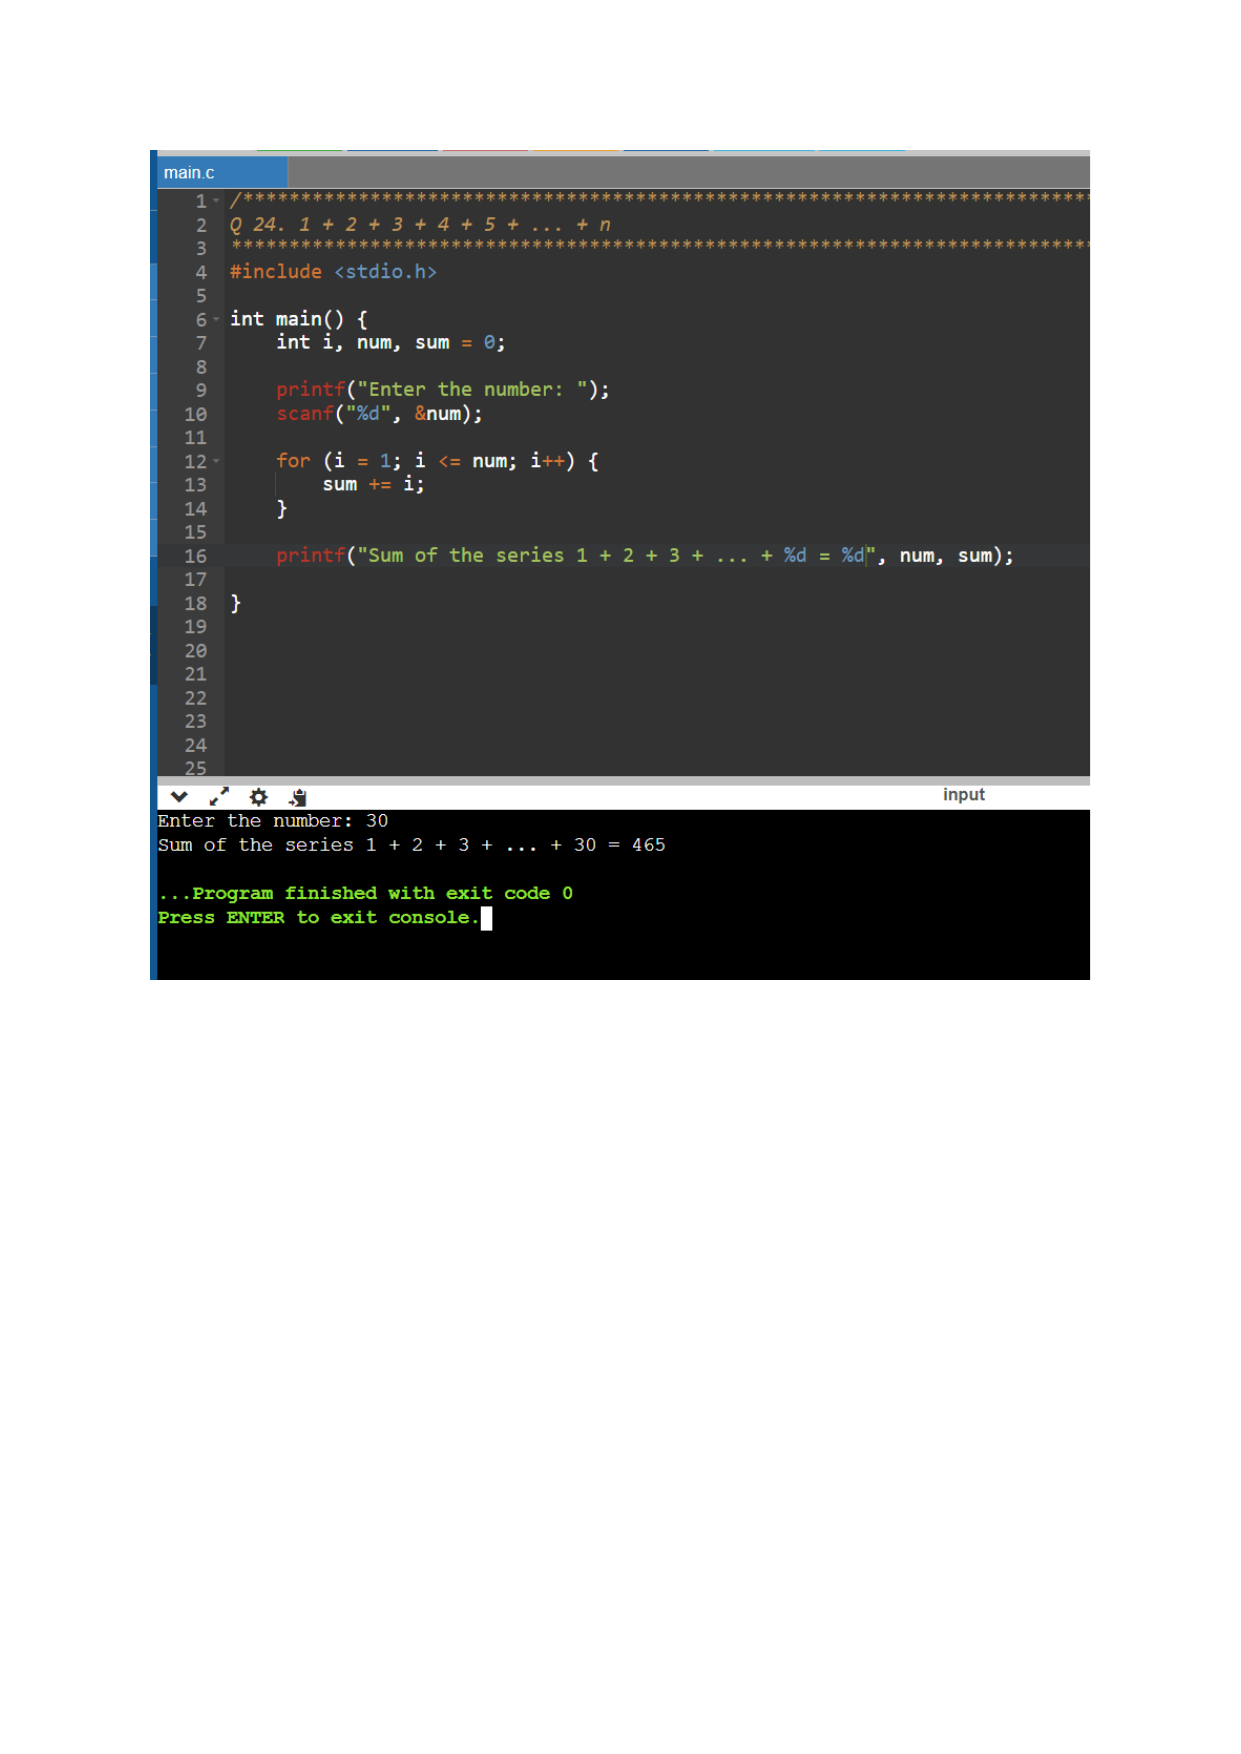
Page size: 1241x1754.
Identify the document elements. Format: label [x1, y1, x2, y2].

picture [150, 150, 1091, 980]
